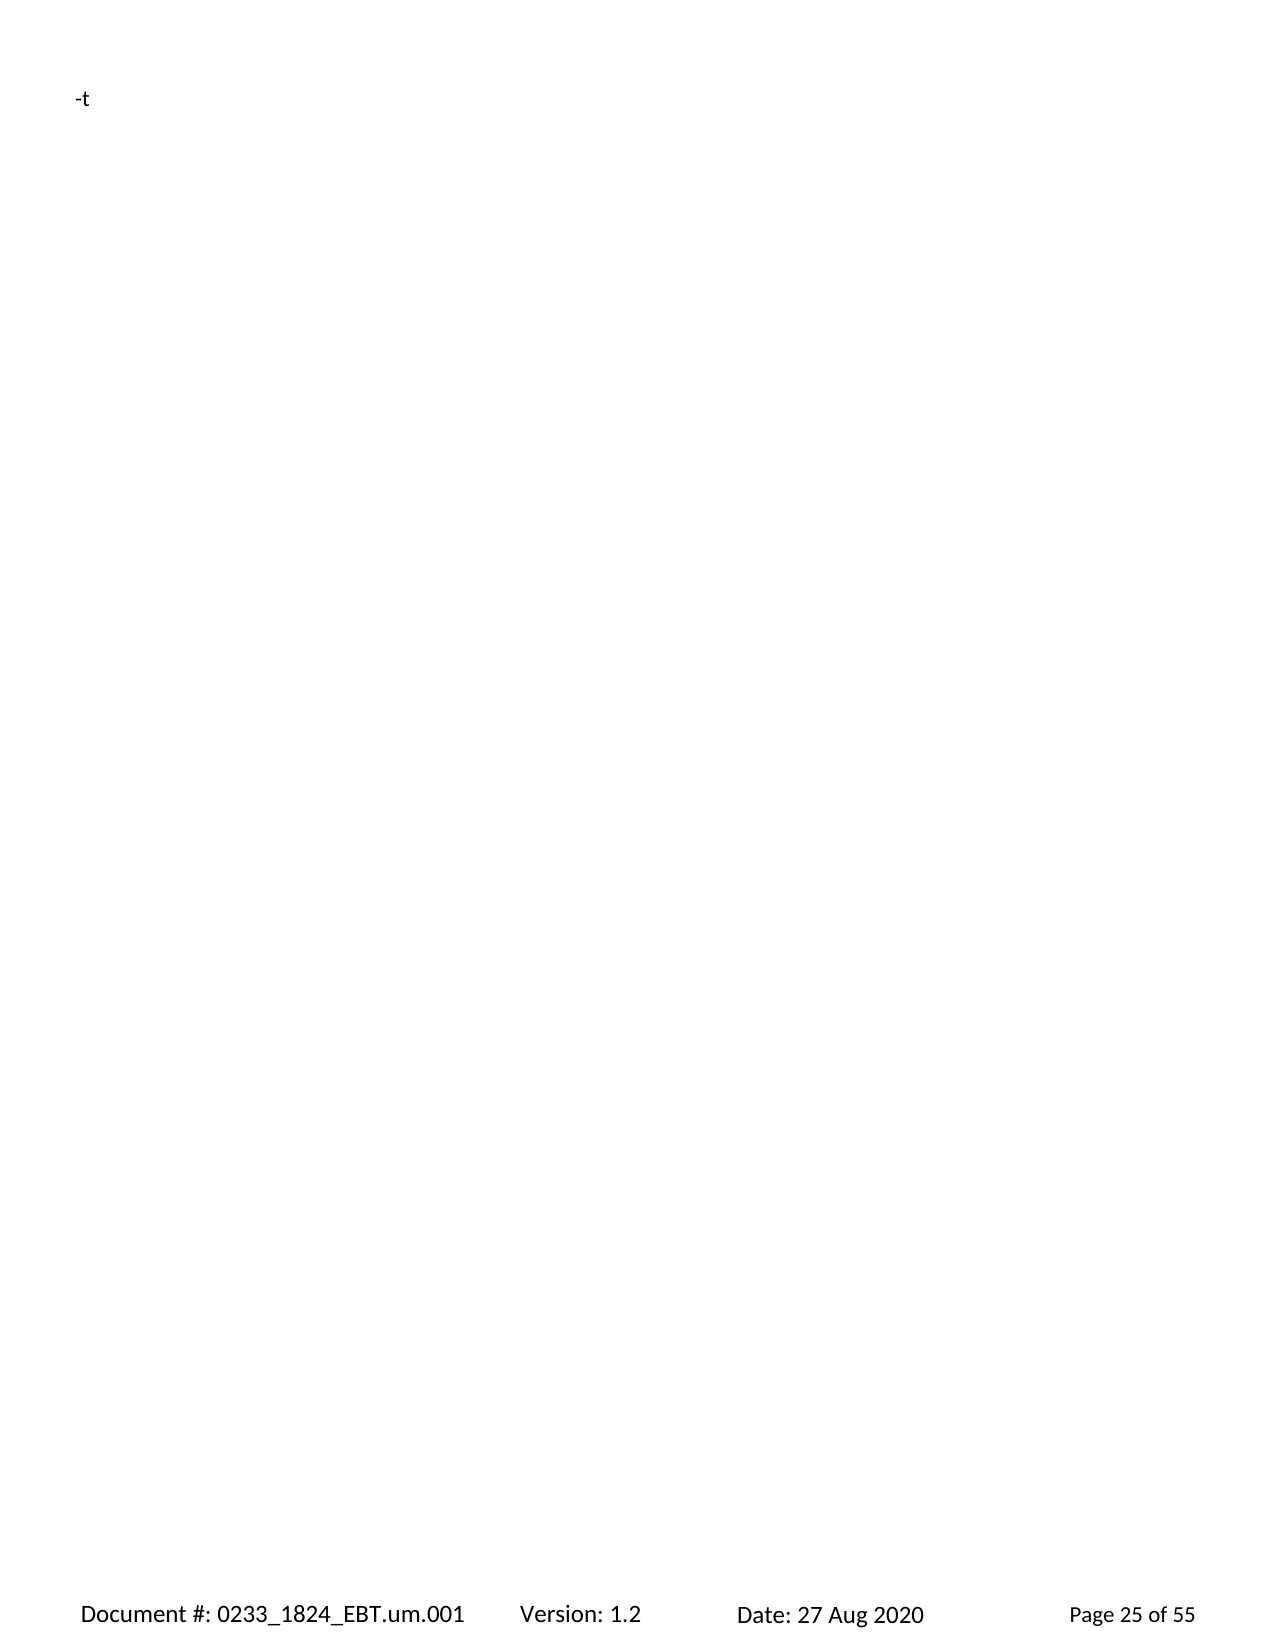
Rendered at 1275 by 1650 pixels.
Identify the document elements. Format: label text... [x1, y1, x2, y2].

text -t [75, 84, 1200, 112]
